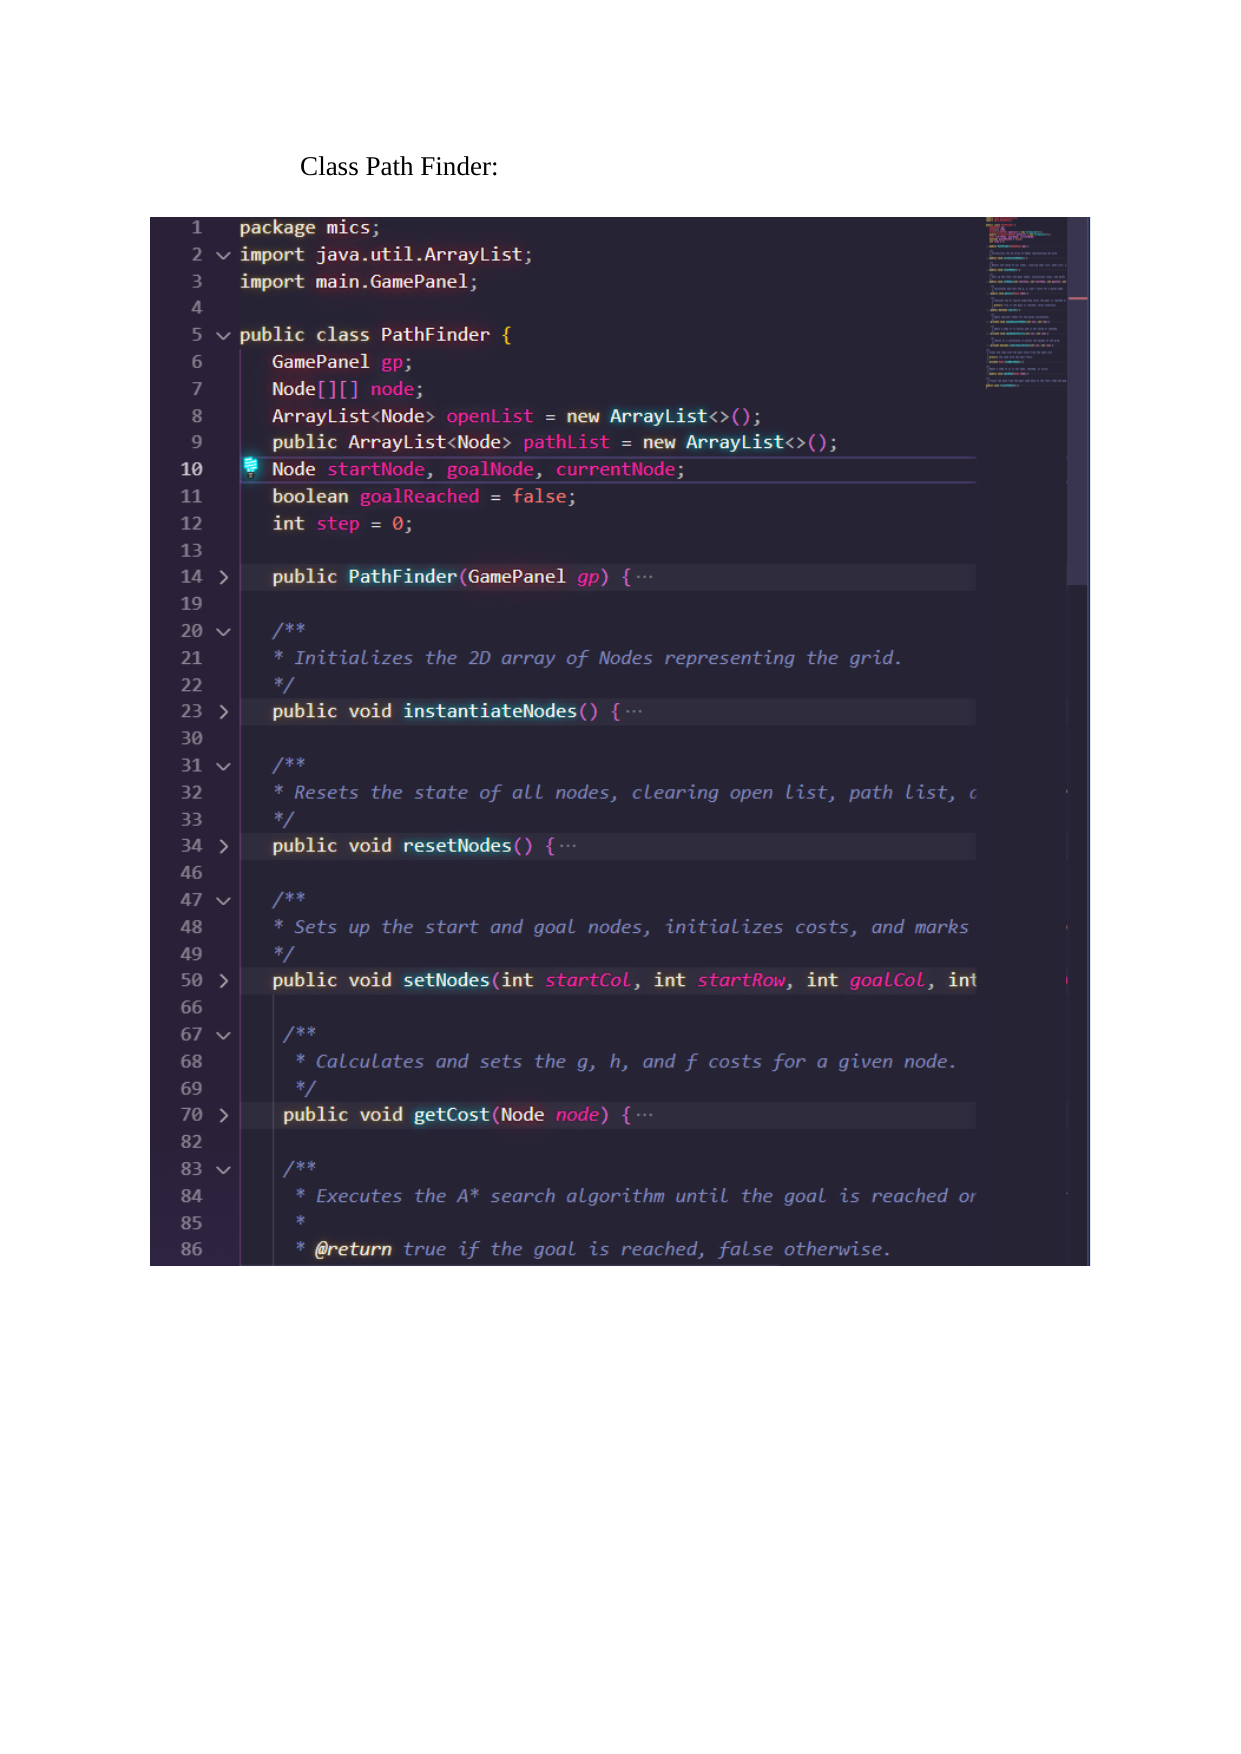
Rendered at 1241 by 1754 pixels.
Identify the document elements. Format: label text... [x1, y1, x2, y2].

picture [150, 217, 1091, 1266]
text Class Path Finder: [225, 150, 1090, 181]
